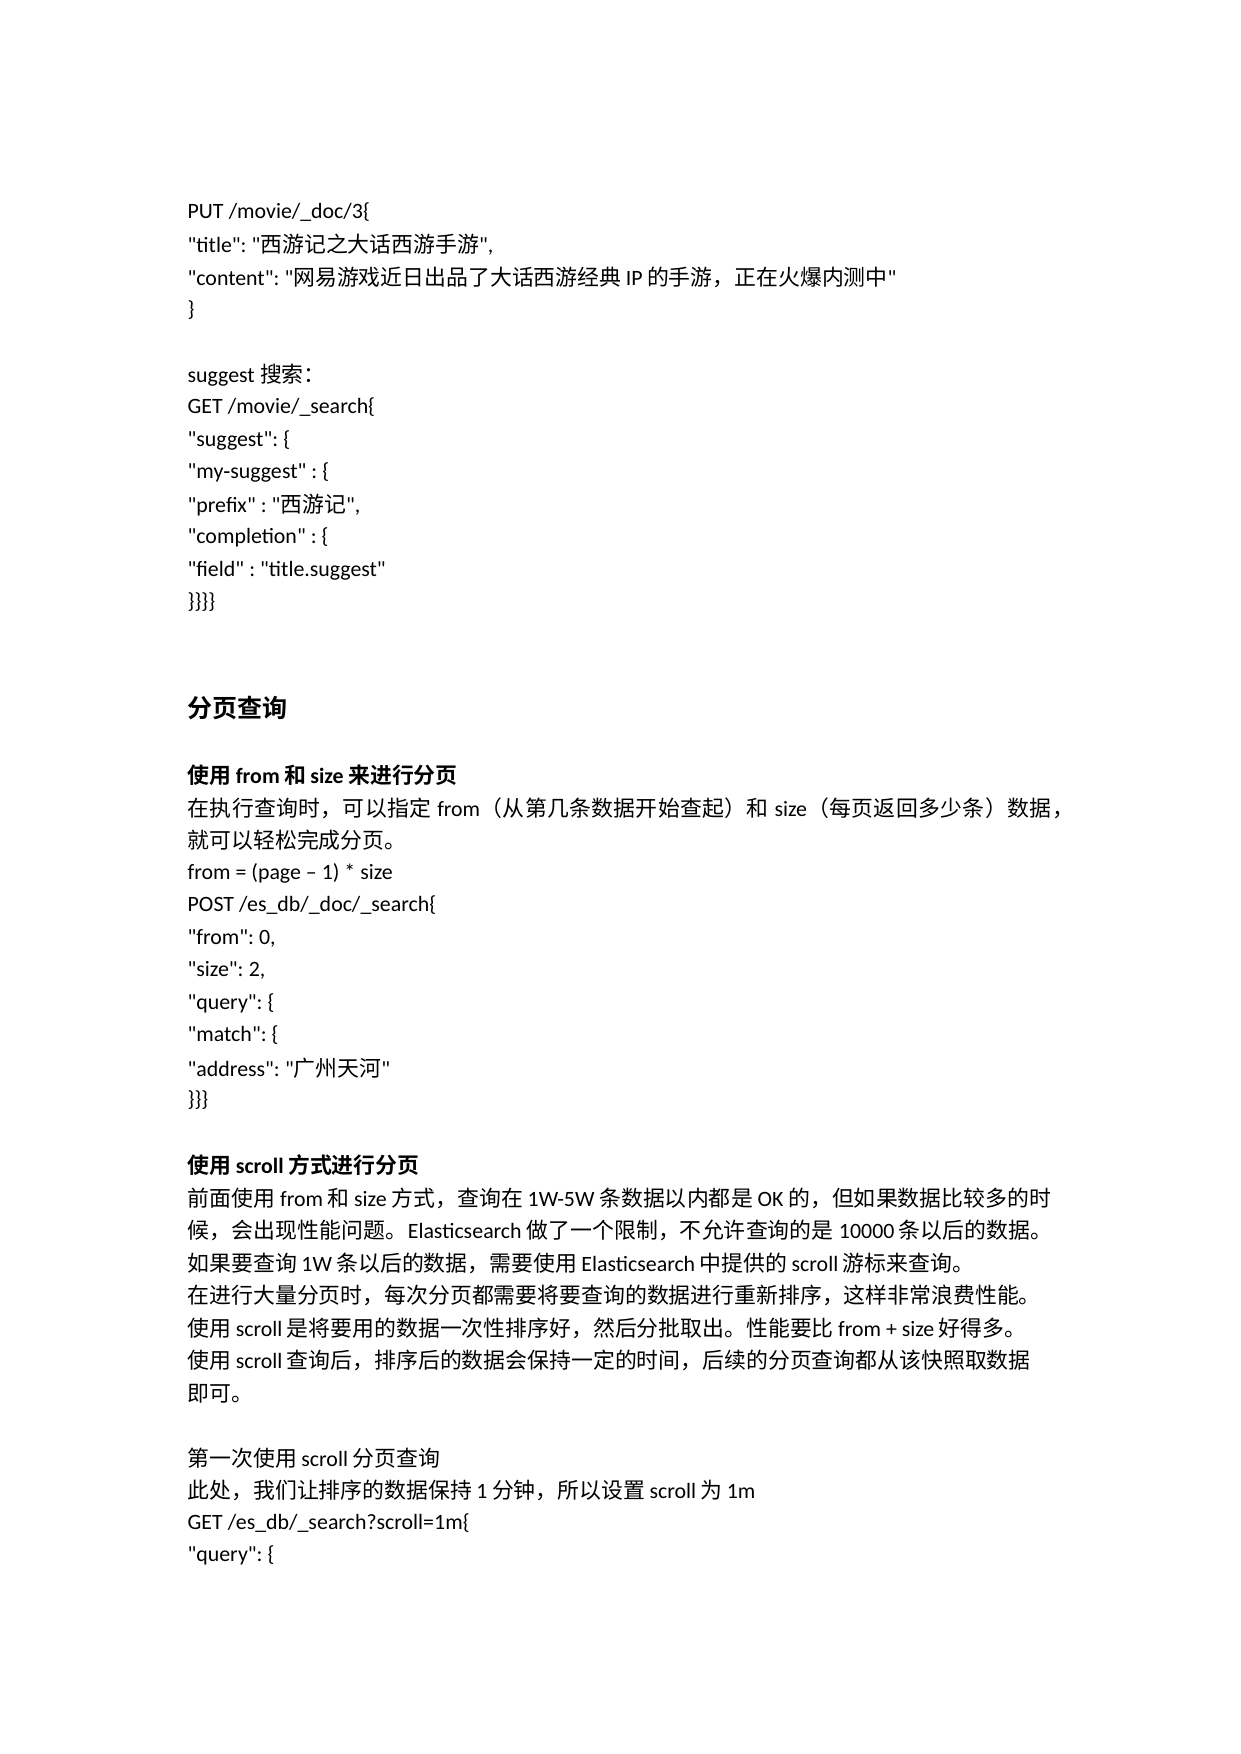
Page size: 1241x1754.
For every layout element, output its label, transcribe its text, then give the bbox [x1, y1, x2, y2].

list 在进行大量分页时，每次分页都需要将要查询的数据进行重新排序，这样非常浪费性能。 [187, 1278, 1053, 1310]
list suggest 搜索： [187, 357, 1053, 389]
list "suggest": { [187, 422, 1053, 454]
list "address": "广州天河" [187, 1050, 1053, 1083]
list 在执行查询时，可以指定from（从第几条数据开始查起）和size（每页返回多少条）数据，就可以轻松完成分页。 [187, 790, 1053, 855]
list }}}} [187, 584, 1053, 617]
list } [187, 292, 1053, 324]
list 前面使用from和size方式，查询在1W-5W条数据以内都是OK的，但如果数据比较多的时候，会出现性能问题。Elasticsearch做了一个限制，不允许查询的是10000条以后的数据。如果要查询1W条以后的数据，需要使用Elasticsearch中提供的scroll游标来查询。 [187, 1180, 1053, 1278]
list }}} [187, 1083, 1053, 1115]
list "query": { [187, 985, 1053, 1018]
list from = (page – 1) * size [187, 855, 1053, 888]
list "content": "网易游戏近日出品了大话西游经典IP的手游，正在火爆内测中" [187, 259, 1053, 292]
list "title": "西游记之大话西游手游", [187, 227, 1053, 259]
list "query": { [187, 1538, 1053, 1570]
list "size": 2, [187, 953, 1053, 985]
list POST /es_db/_doc/_search{ [187, 888, 1053, 920]
list "prefix" : "西游记", [187, 487, 1053, 519]
list 第一次使用scroll分页查询 [187, 1440, 1053, 1473]
list 使用scroll方式进行分页 [187, 1148, 1053, 1180]
list GET /es_db/_search?scroll=1m{ [187, 1505, 1053, 1538]
list "match": { [187, 1018, 1053, 1050]
list 使用scroll是将要用的数据一次性排序好，然后分批取出。性能要比from + size好得多。 [187, 1310, 1053, 1343]
list GET /movie/_search{ [187, 389, 1053, 422]
list 使用scroll查询后，排序后的数据会保持一定的时间，后续的分页查询都从该快照取数据 [187, 1343, 1053, 1375]
list 此处，我们让排序的数据保持1分钟，所以设置scroll为1m [187, 1473, 1053, 1505]
list 即可。 [187, 1375, 1053, 1408]
list 使用from和size来进行分页 [187, 758, 1053, 790]
list "my‐suggest" : { [187, 454, 1053, 487]
list "field" : "title.suggest" [187, 552, 1053, 584]
list "completion" : { [187, 519, 1053, 552]
list "from": 0, [187, 920, 1053, 953]
subtitle 分页查询 [187, 674, 1053, 739]
list PUT /movie/_doc/3{ [187, 194, 1053, 227]
